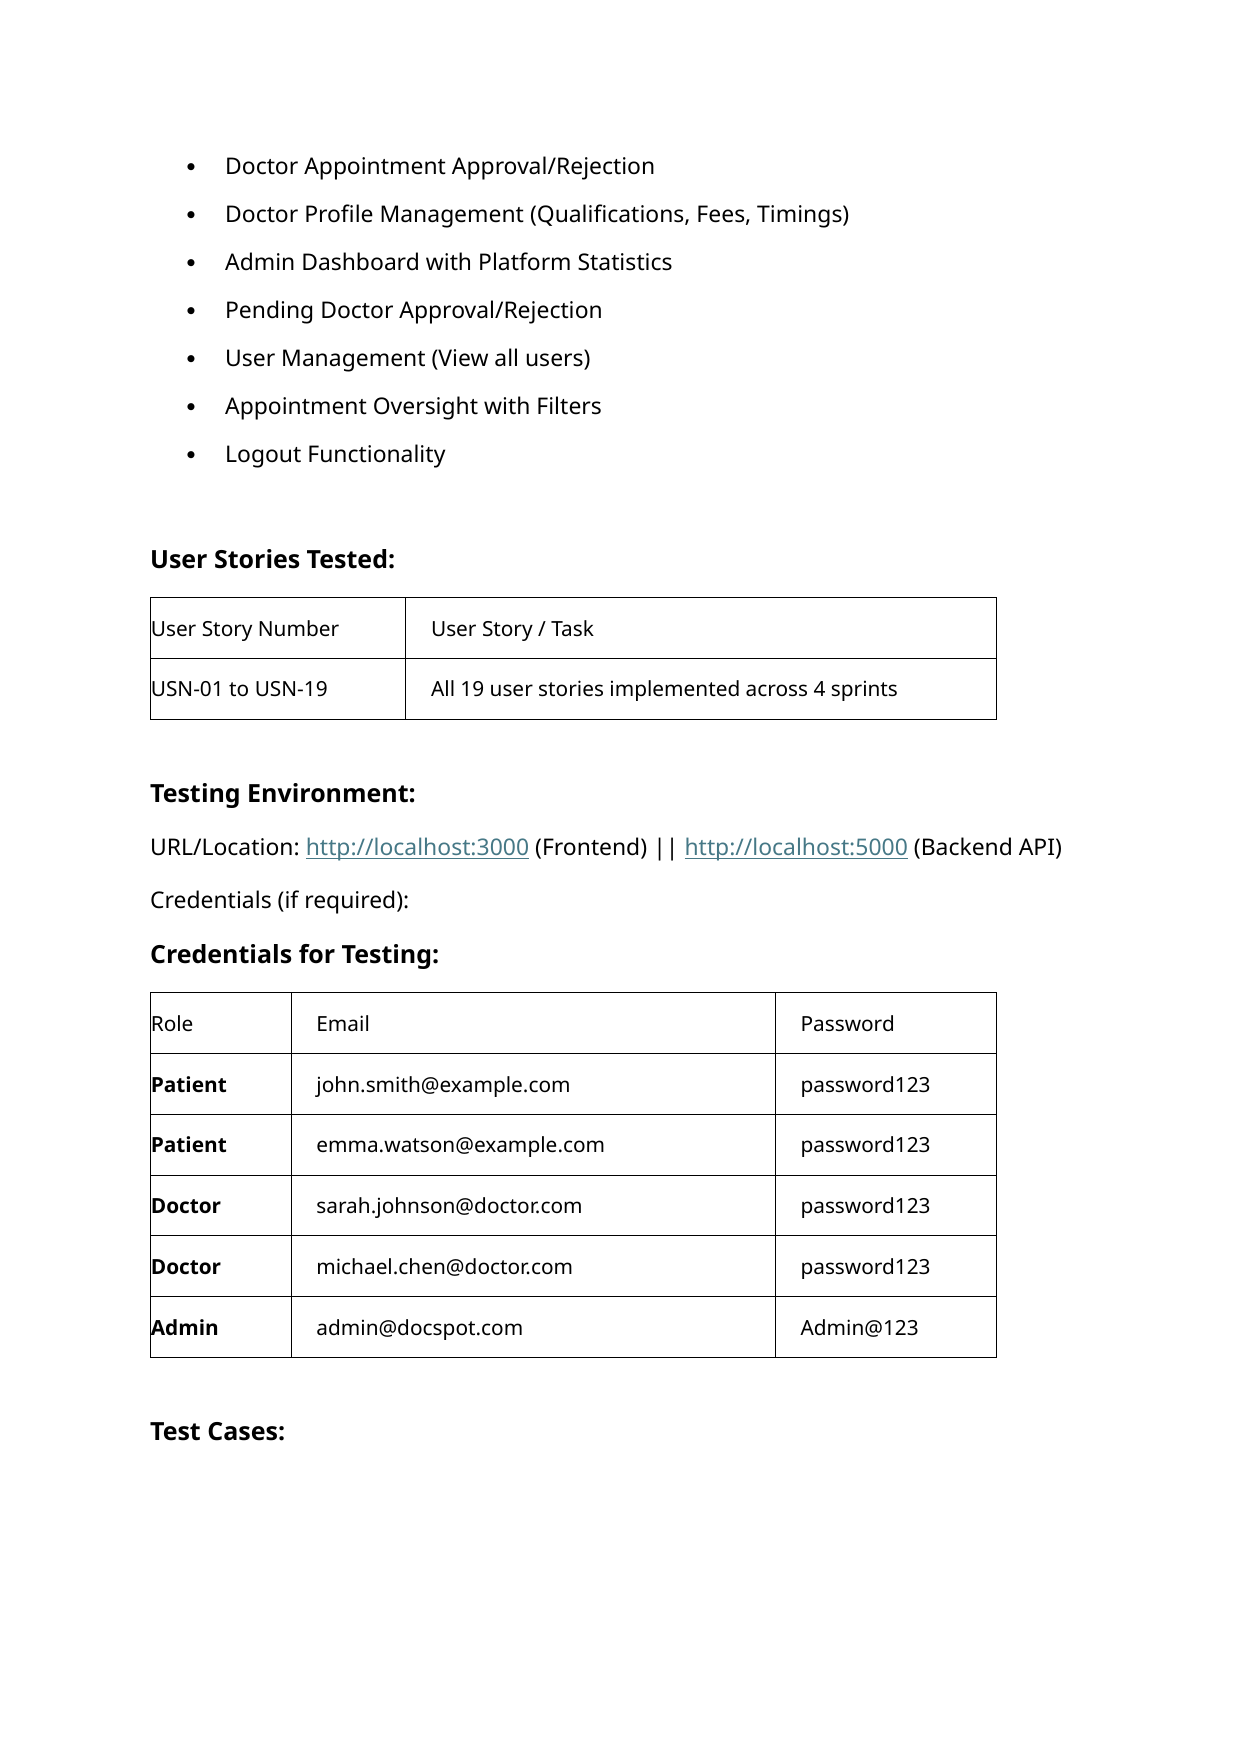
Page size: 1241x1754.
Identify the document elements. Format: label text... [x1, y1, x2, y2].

table_header Password [776, 993, 996, 1053]
table_header User Story / Task [406, 598, 996, 658]
list Doctor Profile Management (Qualifications, Fees, Timings) [187, 198, 1090, 229]
table_cell sarah.johnson@doctor.com [292, 1176, 775, 1235]
table_cell emma.watson@example.com [292, 1115, 775, 1174]
table_cell Admin [151, 1297, 291, 1357]
table_header User Story Number [151, 598, 405, 658]
list Admin Dashboard with Platform Statistics [187, 246, 1090, 277]
table_cell john.smith@example.com [292, 1054, 775, 1114]
table_cell Patient [151, 1054, 291, 1114]
list Doctor Appointment Approval/Rejection [187, 150, 1090, 181]
table_cell password123 [776, 1115, 996, 1174]
text URL/Location: http://localhost:3000 (Frontend) || http://localhost:5000 (Backend API) [150, 831, 1090, 862]
text Credentials (if required): [150, 884, 1090, 915]
text Testing Environment: [150, 775, 1090, 809]
table_cell Admin@123 [776, 1297, 996, 1357]
text Test Cases: [150, 1413, 1090, 1448]
text Credentials for Testing: [150, 936, 1090, 971]
list Logout Functionality [187, 437, 1090, 469]
table_cell USN-01 to USN-19 [151, 659, 405, 718]
text User Stories Tested: [150, 541, 1090, 575]
list Appointment Oversight with Filters [187, 389, 1090, 421]
table_cell password123 [776, 1236, 996, 1296]
table_cell admin@docspot.com [292, 1297, 775, 1357]
table_cell michael.chen@doctor.com [292, 1236, 775, 1296]
table_cell Doctor [151, 1236, 291, 1296]
table_cell All 19 user stories implemented across 4 sprints [406, 659, 996, 718]
table_cell Patient [151, 1115, 291, 1174]
table_cell password123 [776, 1176, 996, 1235]
table_cell password123 [776, 1054, 996, 1114]
table_header Role [151, 993, 291, 1053]
table_header Email [292, 993, 775, 1053]
list Pending Doctor Approval/Rejection [187, 294, 1090, 325]
list User Management (View all users) [187, 342, 1090, 373]
table_cell Doctor [151, 1176, 291, 1235]
